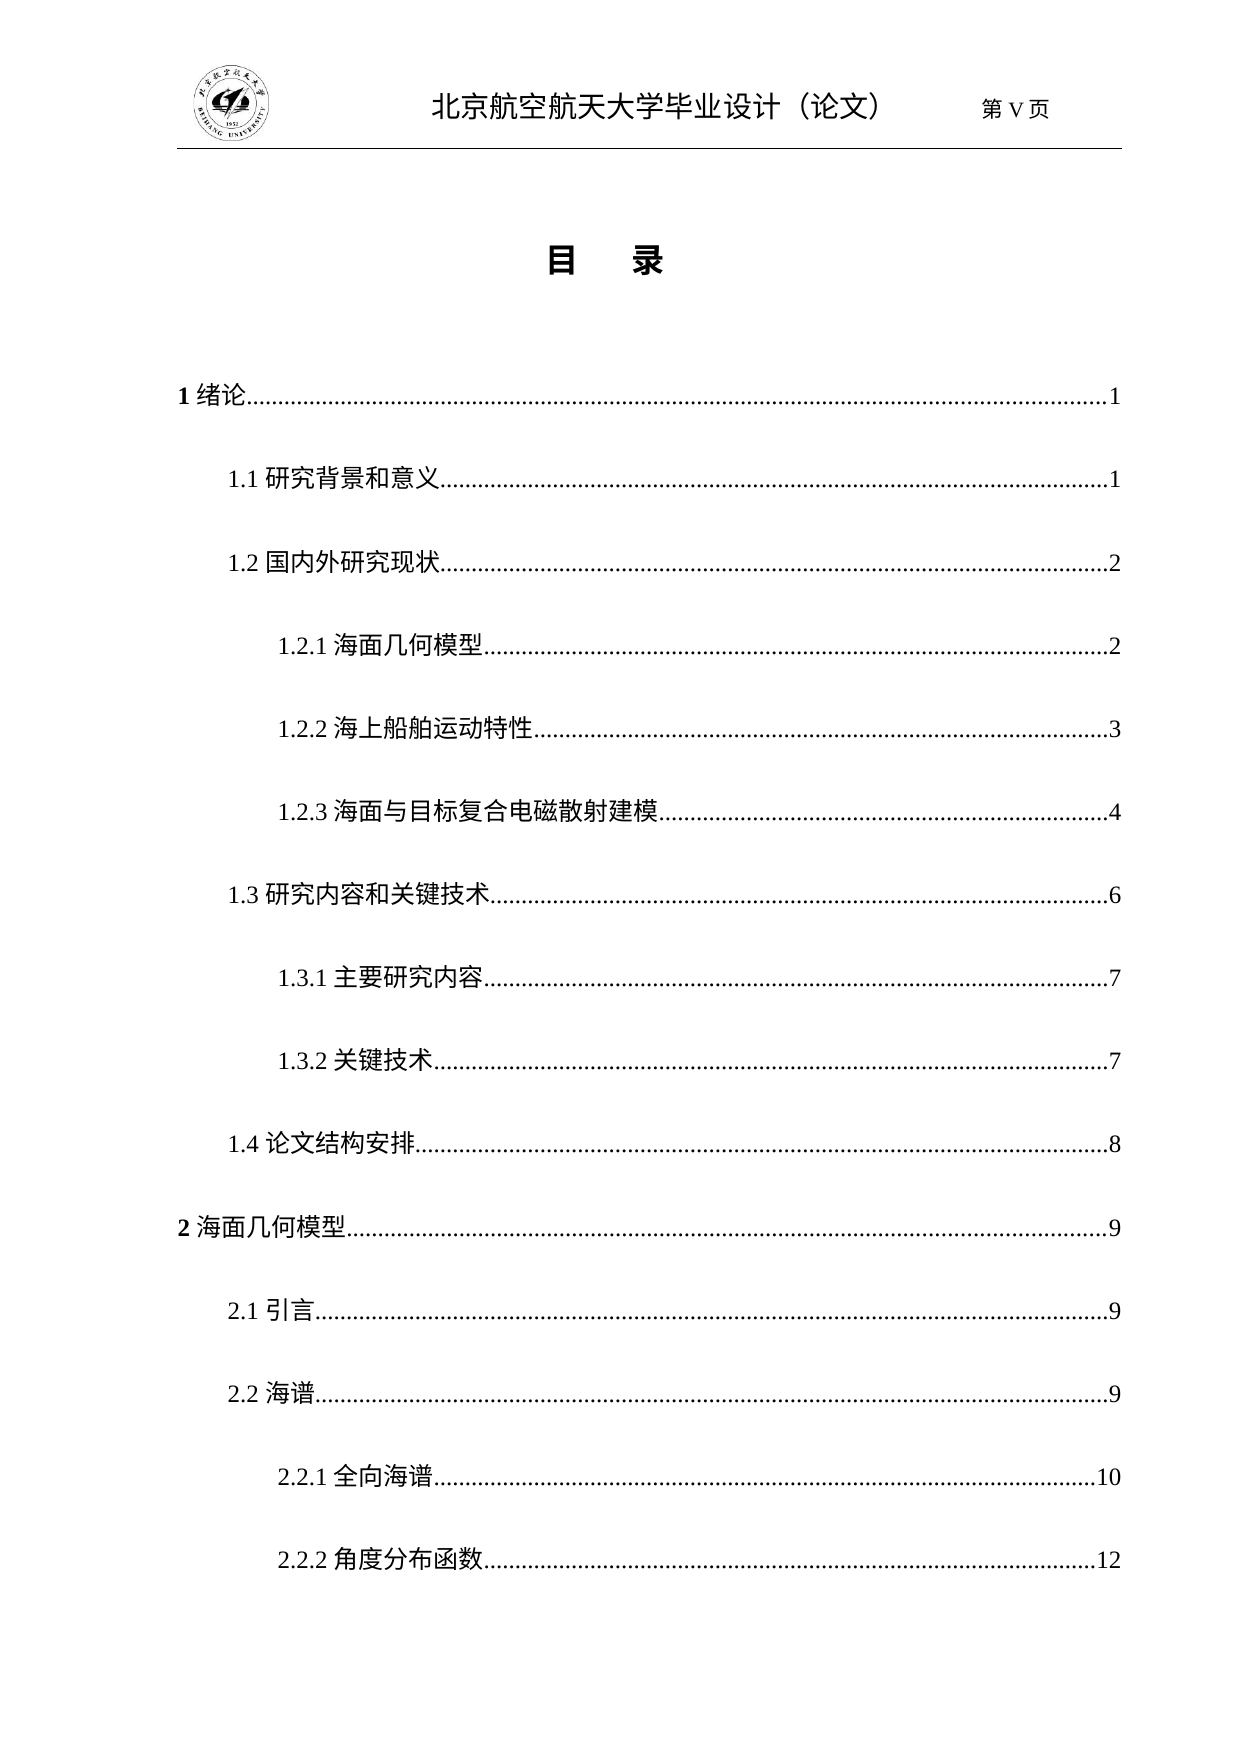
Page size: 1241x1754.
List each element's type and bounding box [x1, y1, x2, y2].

picture [193, 65, 269, 141]
